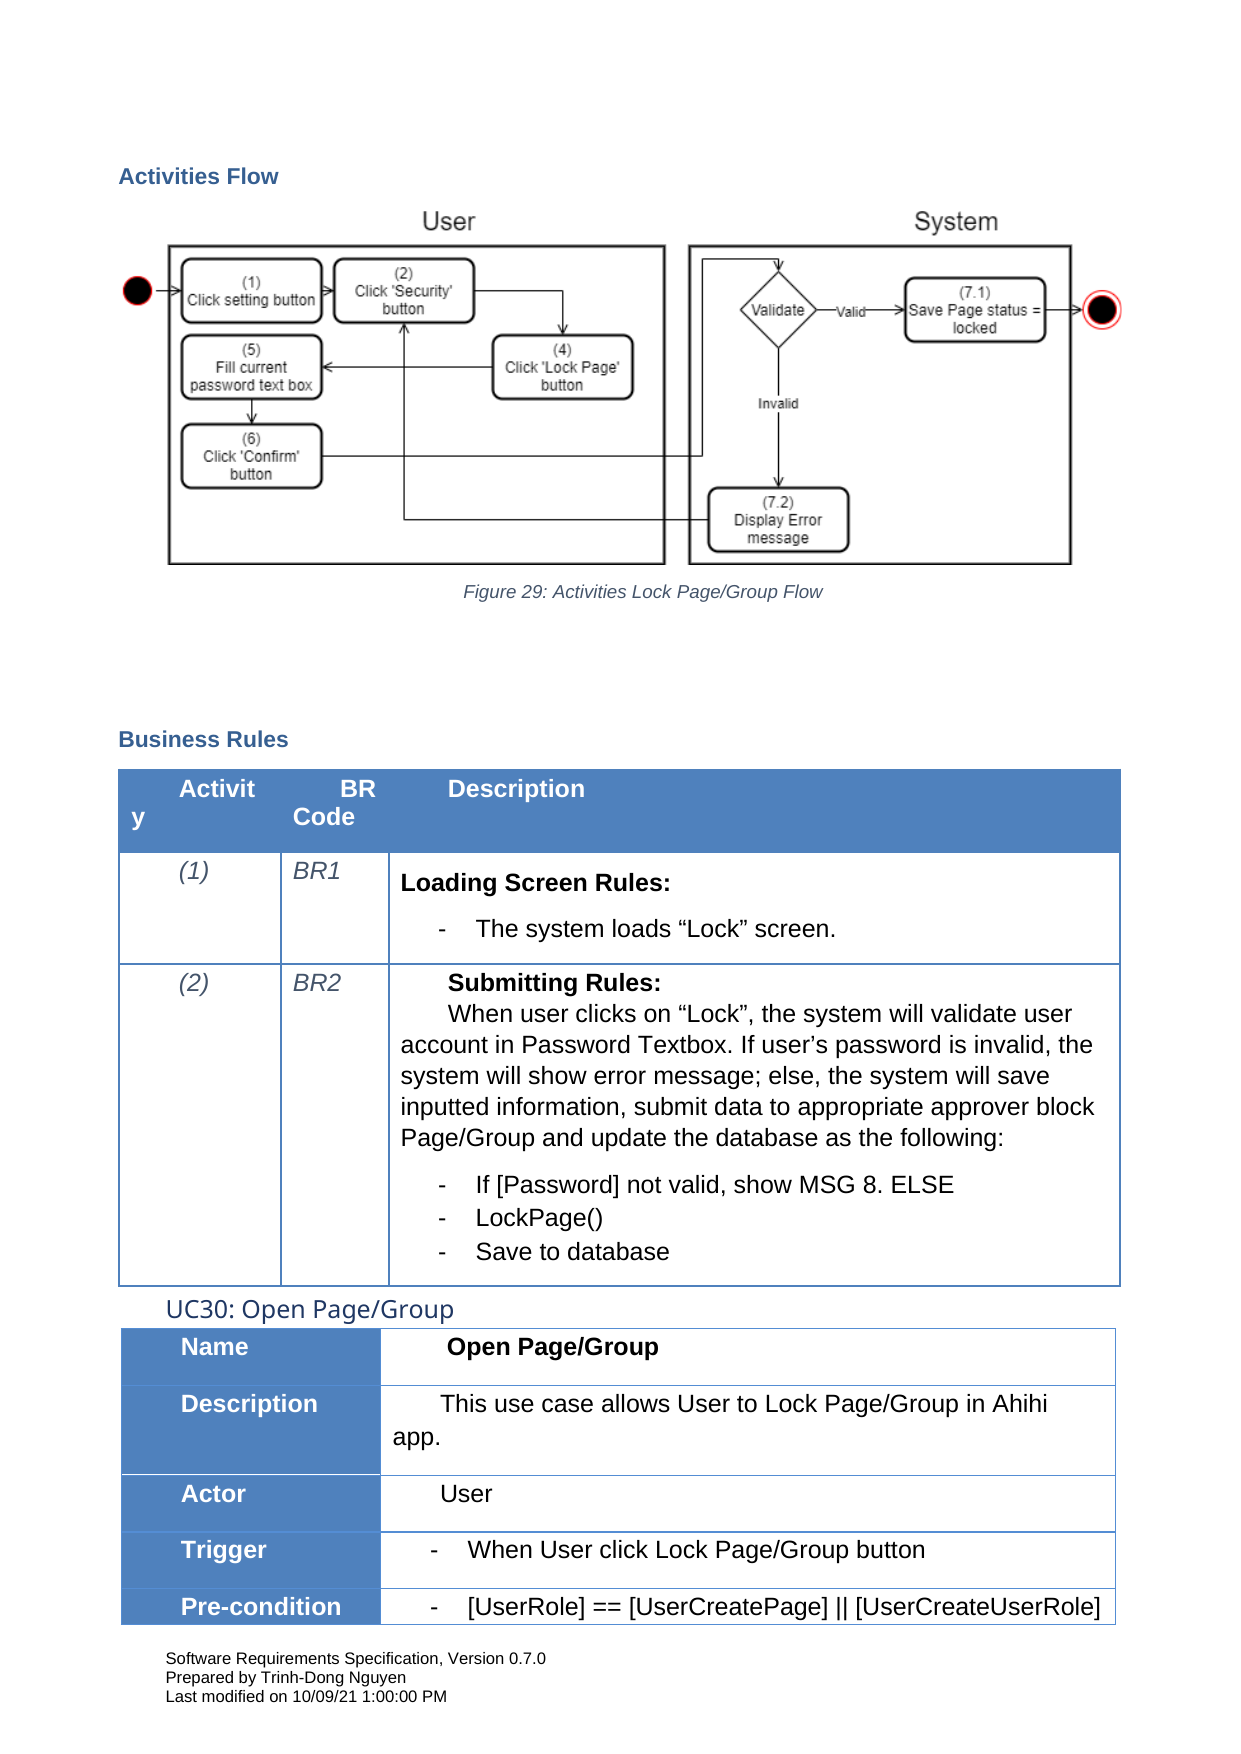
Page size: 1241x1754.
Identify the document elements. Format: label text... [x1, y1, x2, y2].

subtitle Activities Flow [118, 163, 1122, 189]
table_header Name [122, 1329, 380, 1385]
table_cell This use case allows User to Lock Page/Group in Ahihi app. [381, 1386, 1115, 1474]
table_header Open Page/Group [381, 1329, 1115, 1385]
table_header BR Code [282, 771, 388, 851]
subtitle Business Rules [118, 726, 1122, 752]
table_cell BR1 [282, 853, 388, 962]
table_cell User [381, 1476, 1115, 1531]
table_cell Loading Screen Rules: The system loads “Lock” screen. [390, 853, 1119, 962]
table_header Activity [120, 771, 280, 851]
table_cell BR2 [282, 965, 388, 1285]
subtitle UC30: Open Page/Group [118, 1291, 1122, 1325]
table_cell (2) [120, 965, 280, 1285]
text Figure 29: Activities Lock Page/Group Flow [118, 581, 1122, 603]
picture [118, 206, 1122, 565]
table_cell Actor [122, 1476, 380, 1531]
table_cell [381, 1589, 1115, 1624]
table_header Description [390, 771, 1119, 851]
table_cell Description [122, 1386, 380, 1474]
table_cell Pre-condition [122, 1589, 380, 1624]
table_cell Submitting Rules: When user clicks on “Lock”, the system will validate user account in Password Textbox. If user’s password is invalid, the system will show error message; else, the system will save inputted information, submit data to appropriate approver block Page/Group and update the database as the following: If [Password] not valid, show MSG 8. ELSE LockPage() Save to database [390, 965, 1119, 1285]
table_cell (1) [120, 853, 280, 962]
table_cell When User click Lock Page/Group button [381, 1533, 1115, 1588]
table_cell Trigger [122, 1533, 380, 1588]
